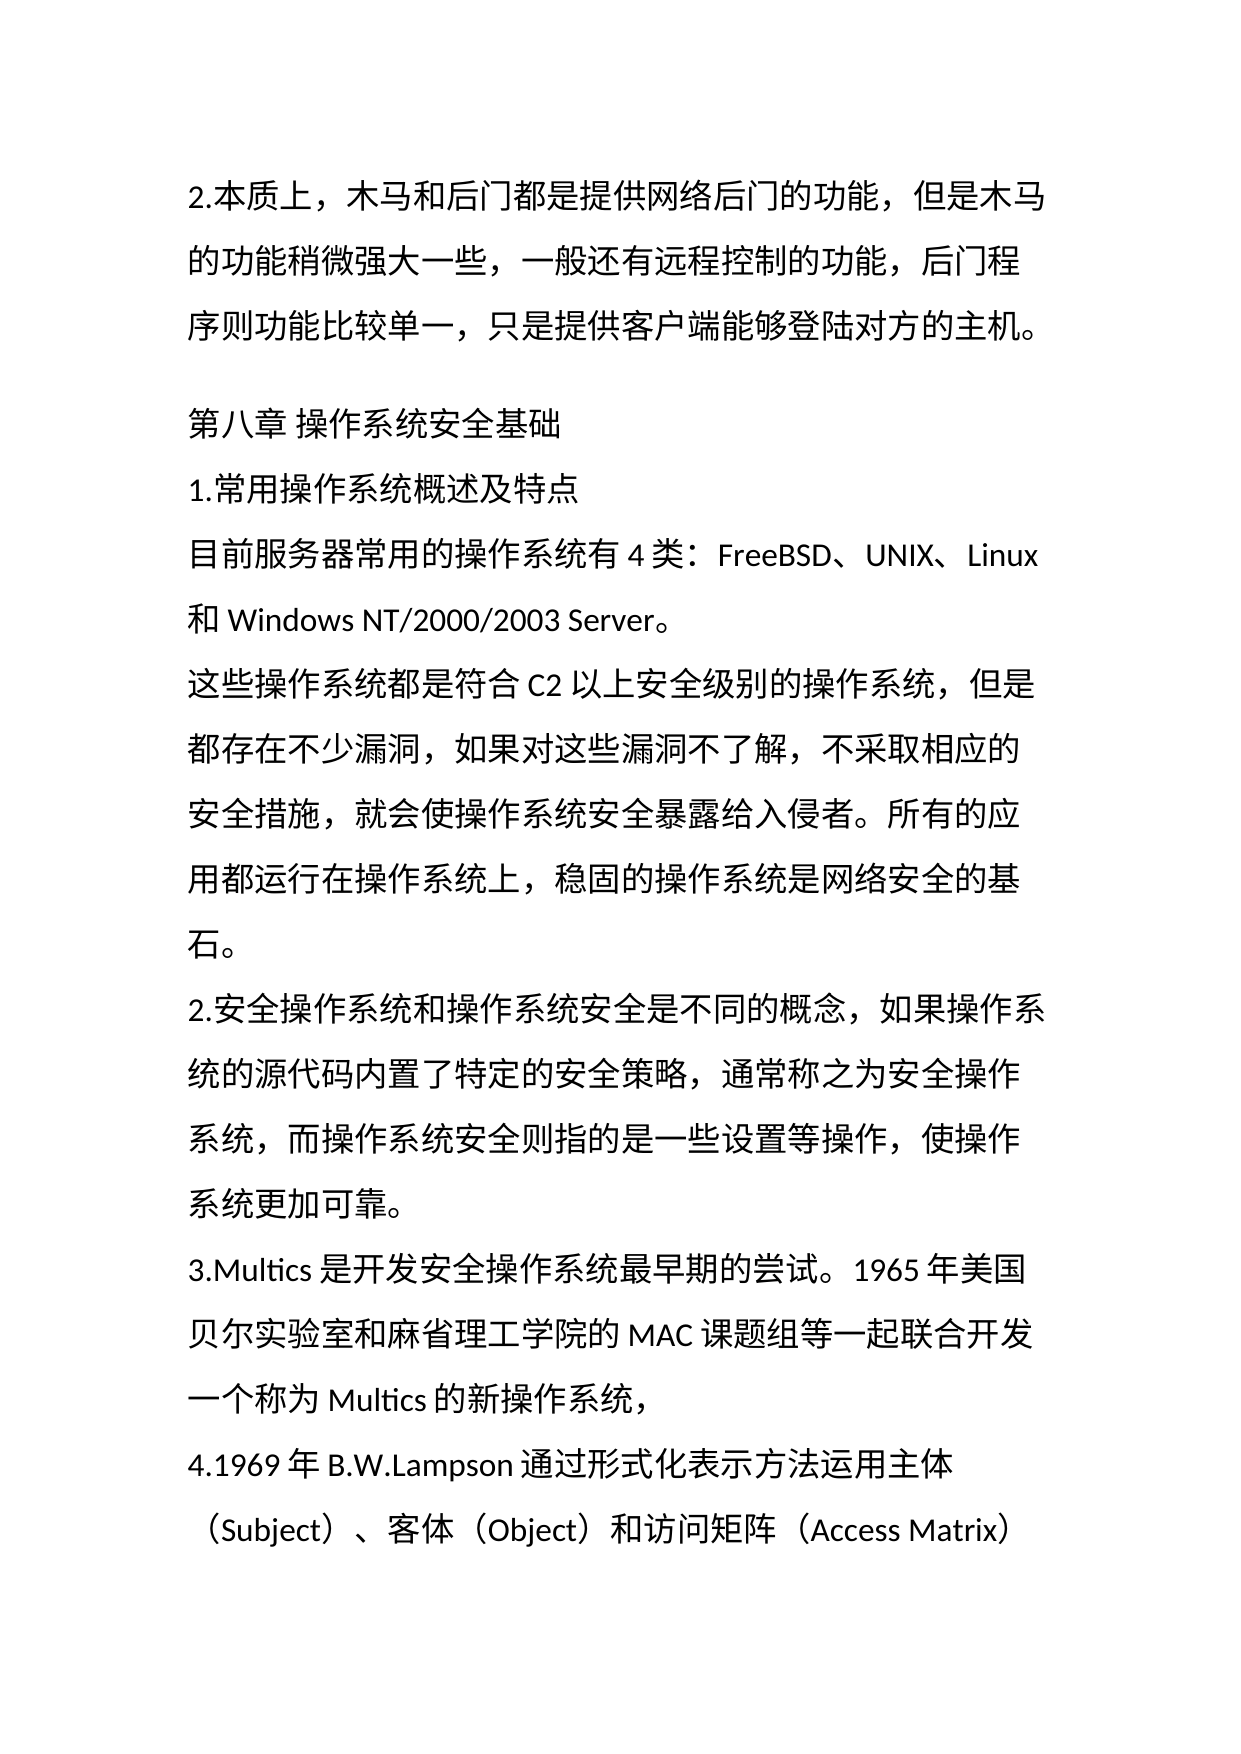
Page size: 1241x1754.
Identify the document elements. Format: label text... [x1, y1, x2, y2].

text 第八章 操作系统安全基础 [187, 389, 1053, 454]
text 这些操作系统都是符合C2以上安全级别的操作系统，但是都存在不少漏洞，如果对这些漏洞不了解，不采取相应的安全措施，就会使操作系统安全暴露给入侵者。所有的应用都运行在操作系统上，稳固的操作系统是网络安全的基石。 [187, 649, 1053, 974]
text 2.安全操作系统和操作系统安全是不同的概念，如果操作系统的源代码内置了特定的安全策略，通常称之为安全操作系统，而操作系统安全则指的是一些设置等操作，使操作系统更加可靠。 [187, 974, 1053, 1234]
text 3.Multics是开发安全操作系统最早期的尝试。1965年美国贝尔实验室和麻省理工学院的MAC课题组等一起联合开发一个称为Multics的新操作系统， [187, 1234, 1053, 1429]
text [187, 1429, 1053, 1559]
text 2.本质上，木马和后门都是提供网络后门的功能，但是木马的功能稍微强大一些，一般还有远程控制的功能，后门程序则功能比较单一，只是提供客户端能够登陆对方的主机。 [187, 162, 1053, 357]
text 目前服务器常用的操作系统有4类：FreeBSD、UNIX、Linux和Windows NT/2000/2003 Server。 [187, 519, 1053, 649]
text 1.常用操作系统概述及特点 [187, 454, 1053, 519]
